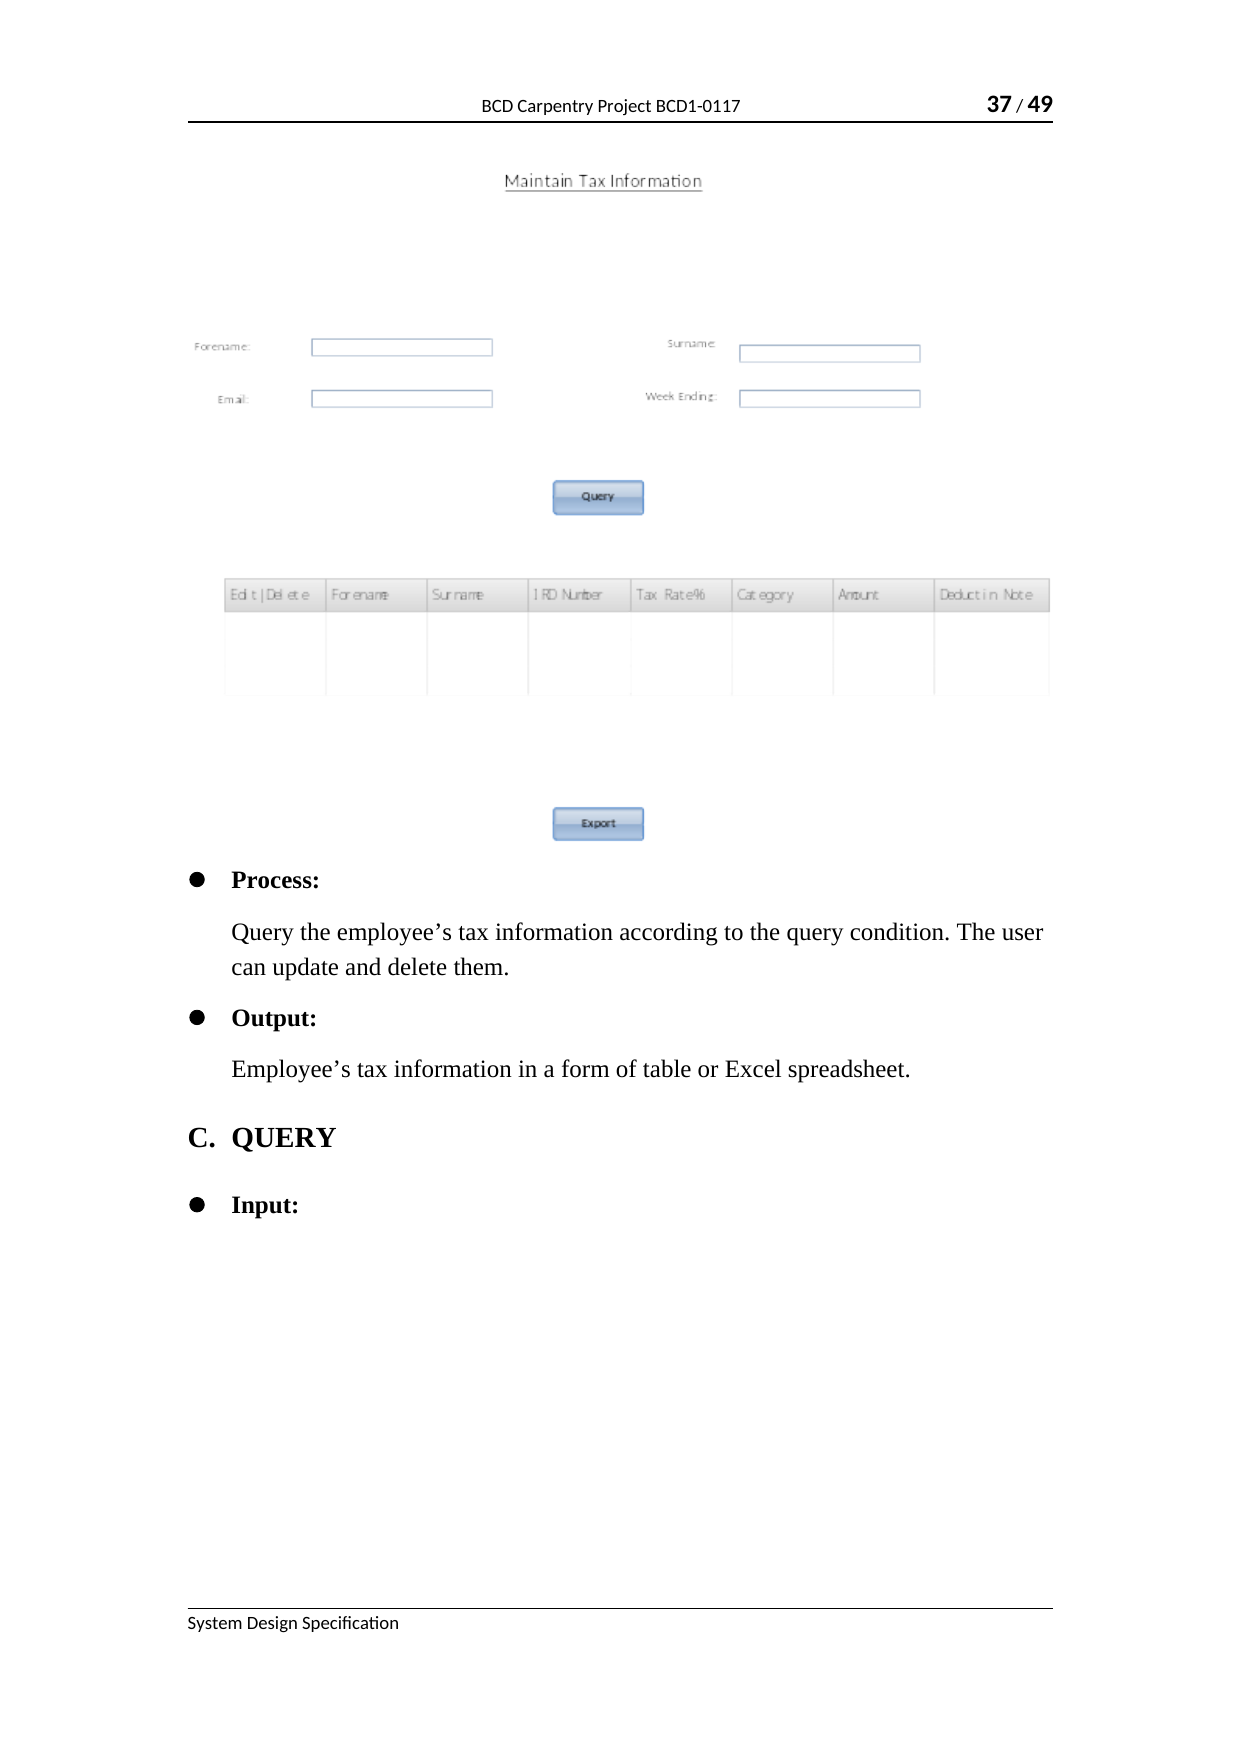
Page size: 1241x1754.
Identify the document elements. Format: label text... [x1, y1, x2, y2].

list Output: [187, 1001, 1053, 1034]
list Input: [187, 1188, 1053, 1221]
list Process: [187, 863, 1053, 896]
list Employee’s tax information in a form of table or Excel spreadsheet. [231, 1053, 1053, 1085]
list Query the employee’s tax information according to the query condition. The user can update and delete them. [231, 915, 1053, 982]
list QUERY [187, 1104, 1053, 1169]
